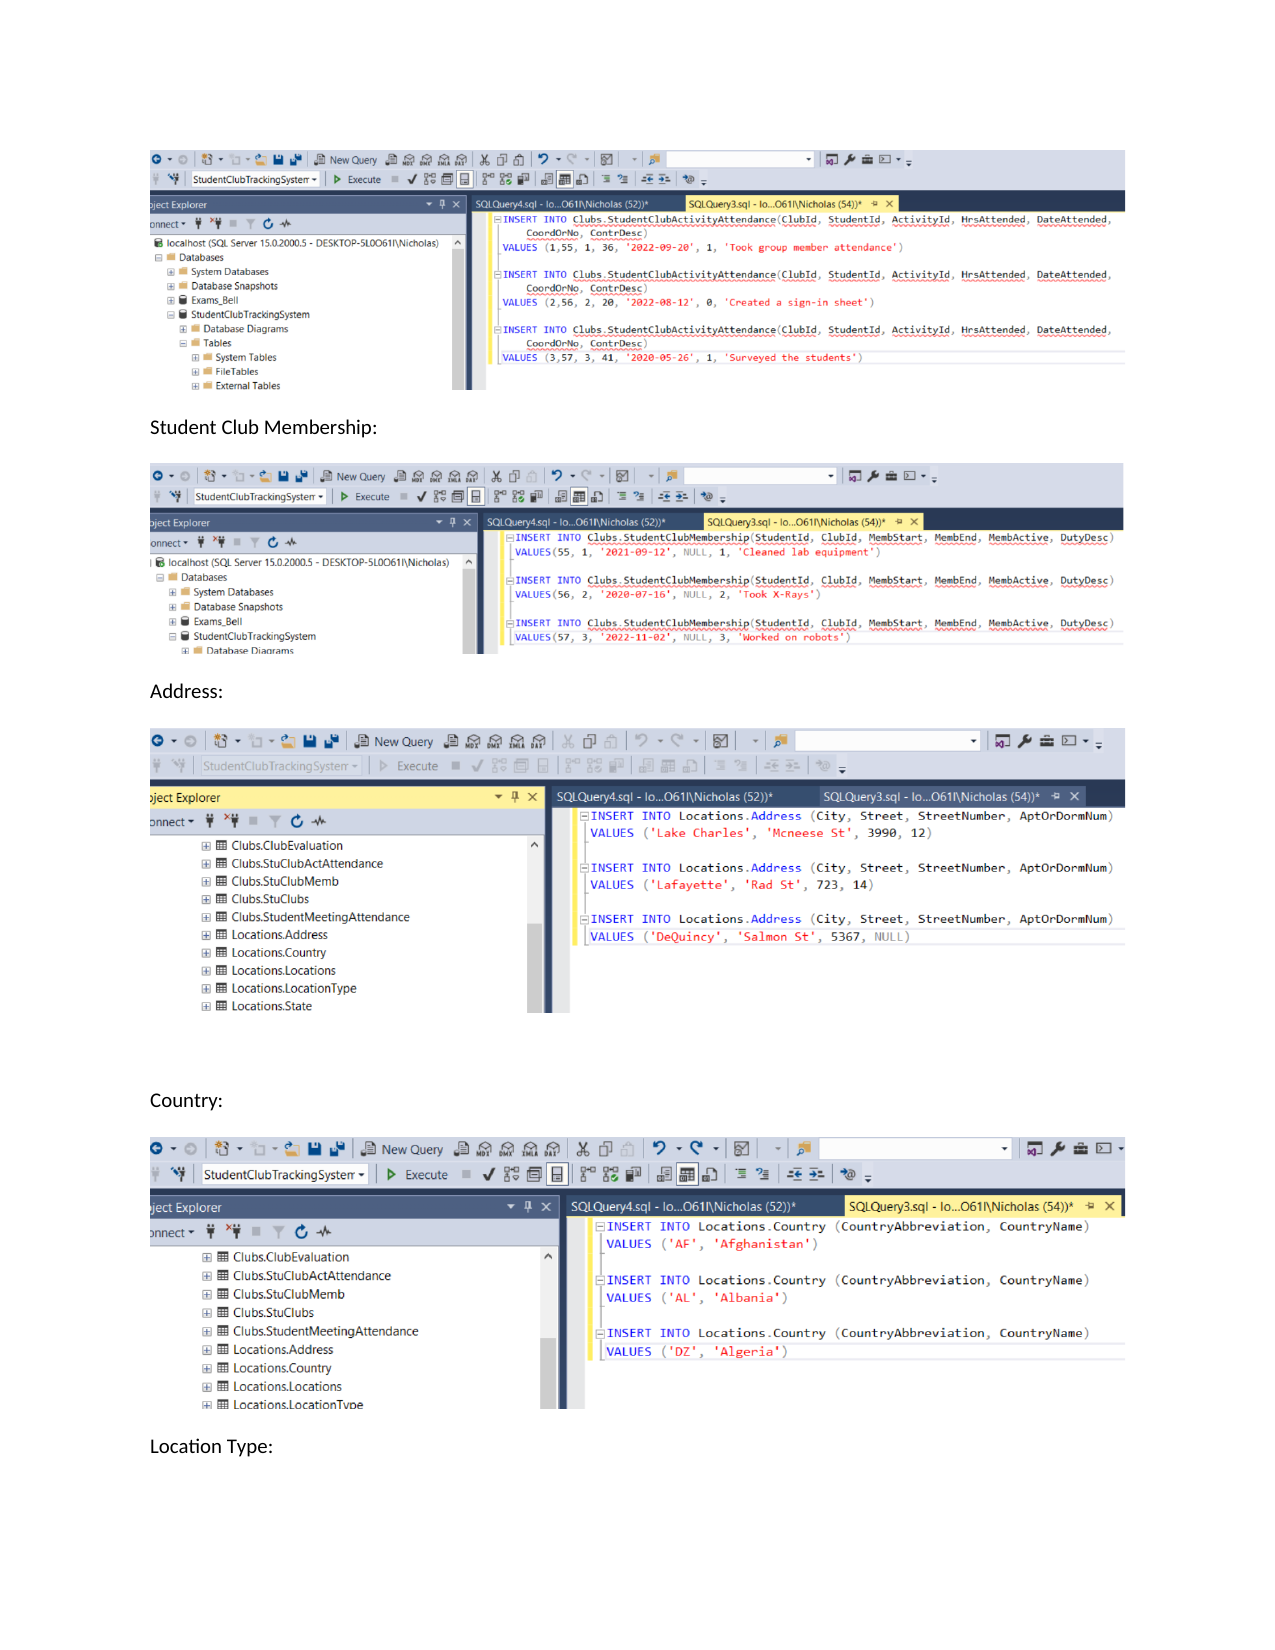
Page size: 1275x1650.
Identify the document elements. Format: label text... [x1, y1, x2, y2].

picture [150, 1137, 1125, 1409]
text Country: [150, 1087, 1125, 1112]
picture [150, 150, 1125, 390]
text Student Club Membership: [150, 414, 1125, 439]
text Address: [150, 678, 1125, 704]
picture [150, 463, 1124, 654]
text Location Type: [150, 1433, 1125, 1458]
picture [150, 728, 1125, 1013]
